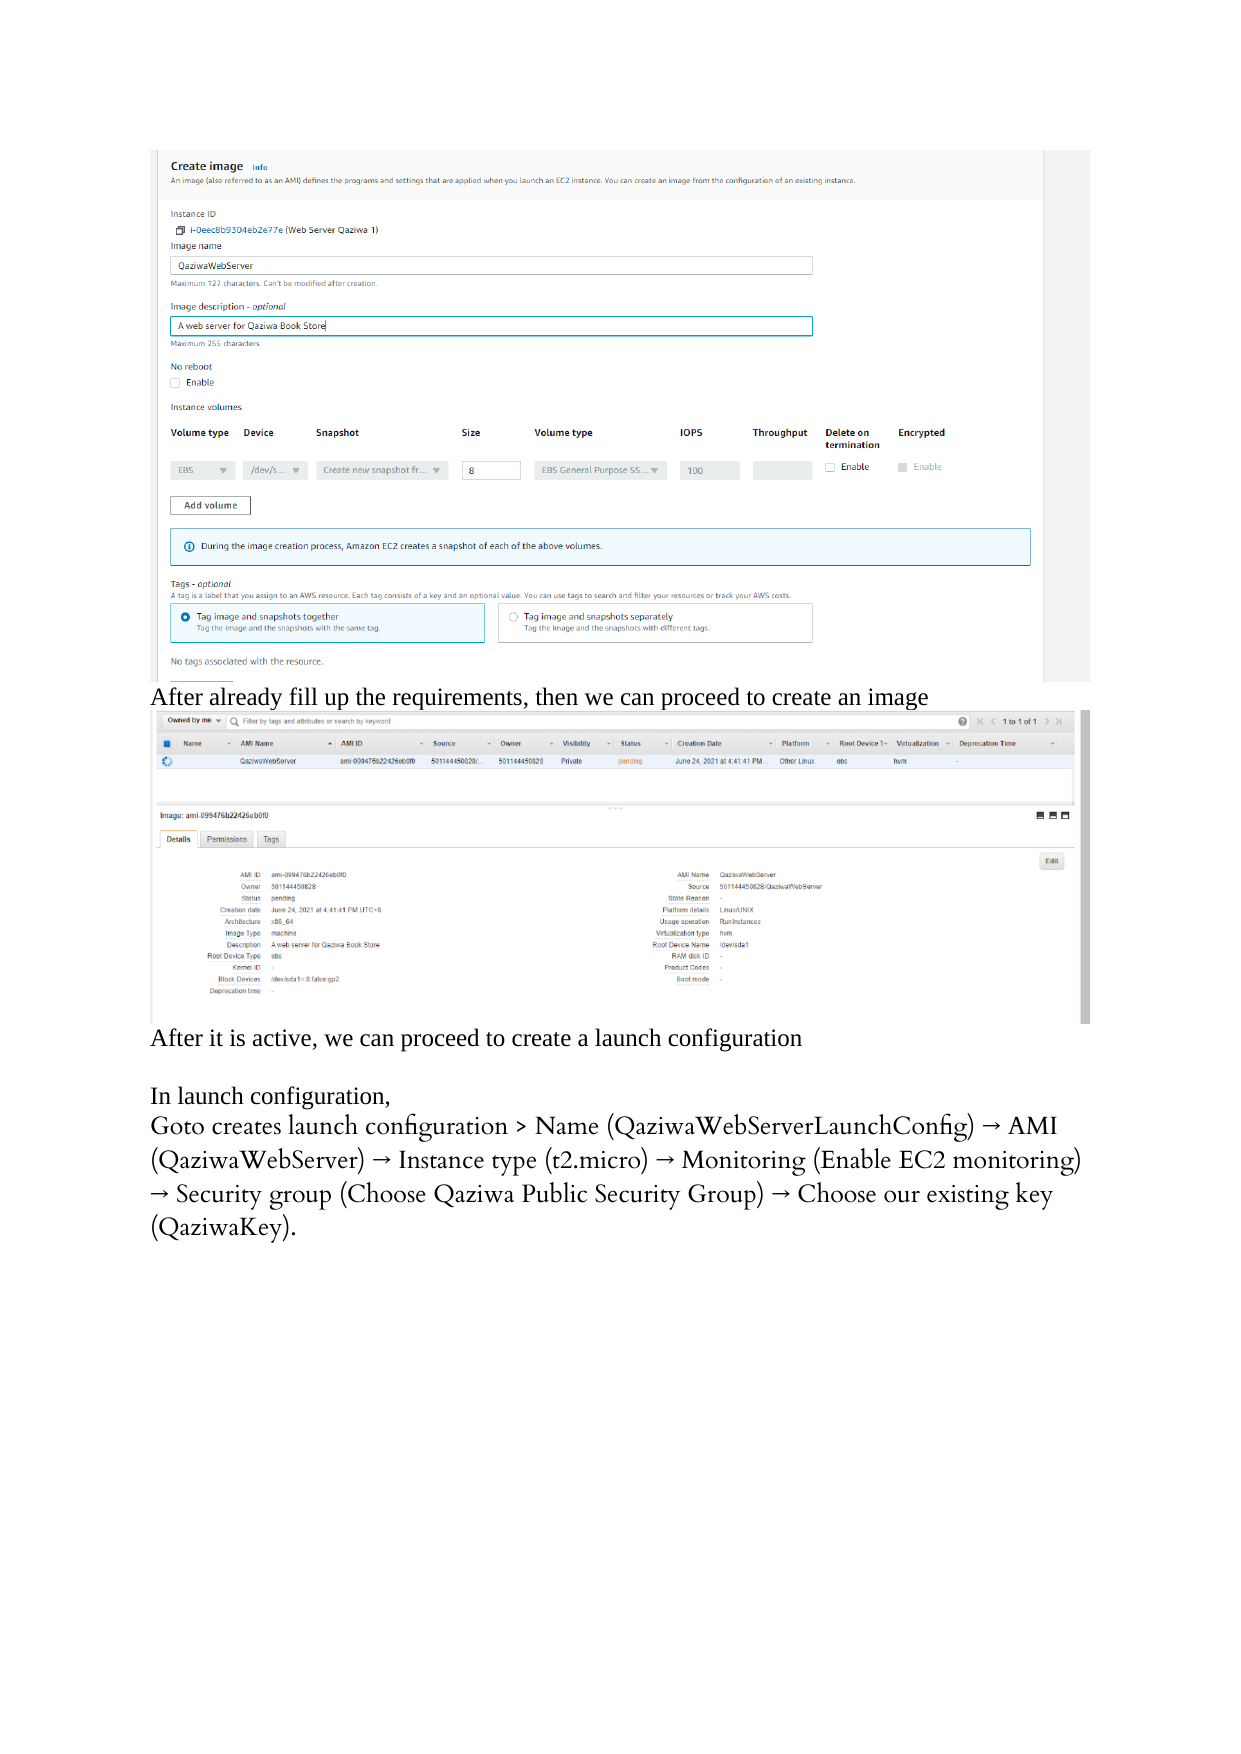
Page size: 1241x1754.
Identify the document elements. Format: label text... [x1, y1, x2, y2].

text In launch configuration, [150, 1081, 1090, 1109]
text After already fill up the requirements, then we can proceed to create an image [150, 682, 1090, 710]
picture [150, 150, 1091, 682]
text After it is active, we can proceed to create a launch configuration [150, 1024, 1090, 1052]
picture [150, 710, 1091, 1024]
